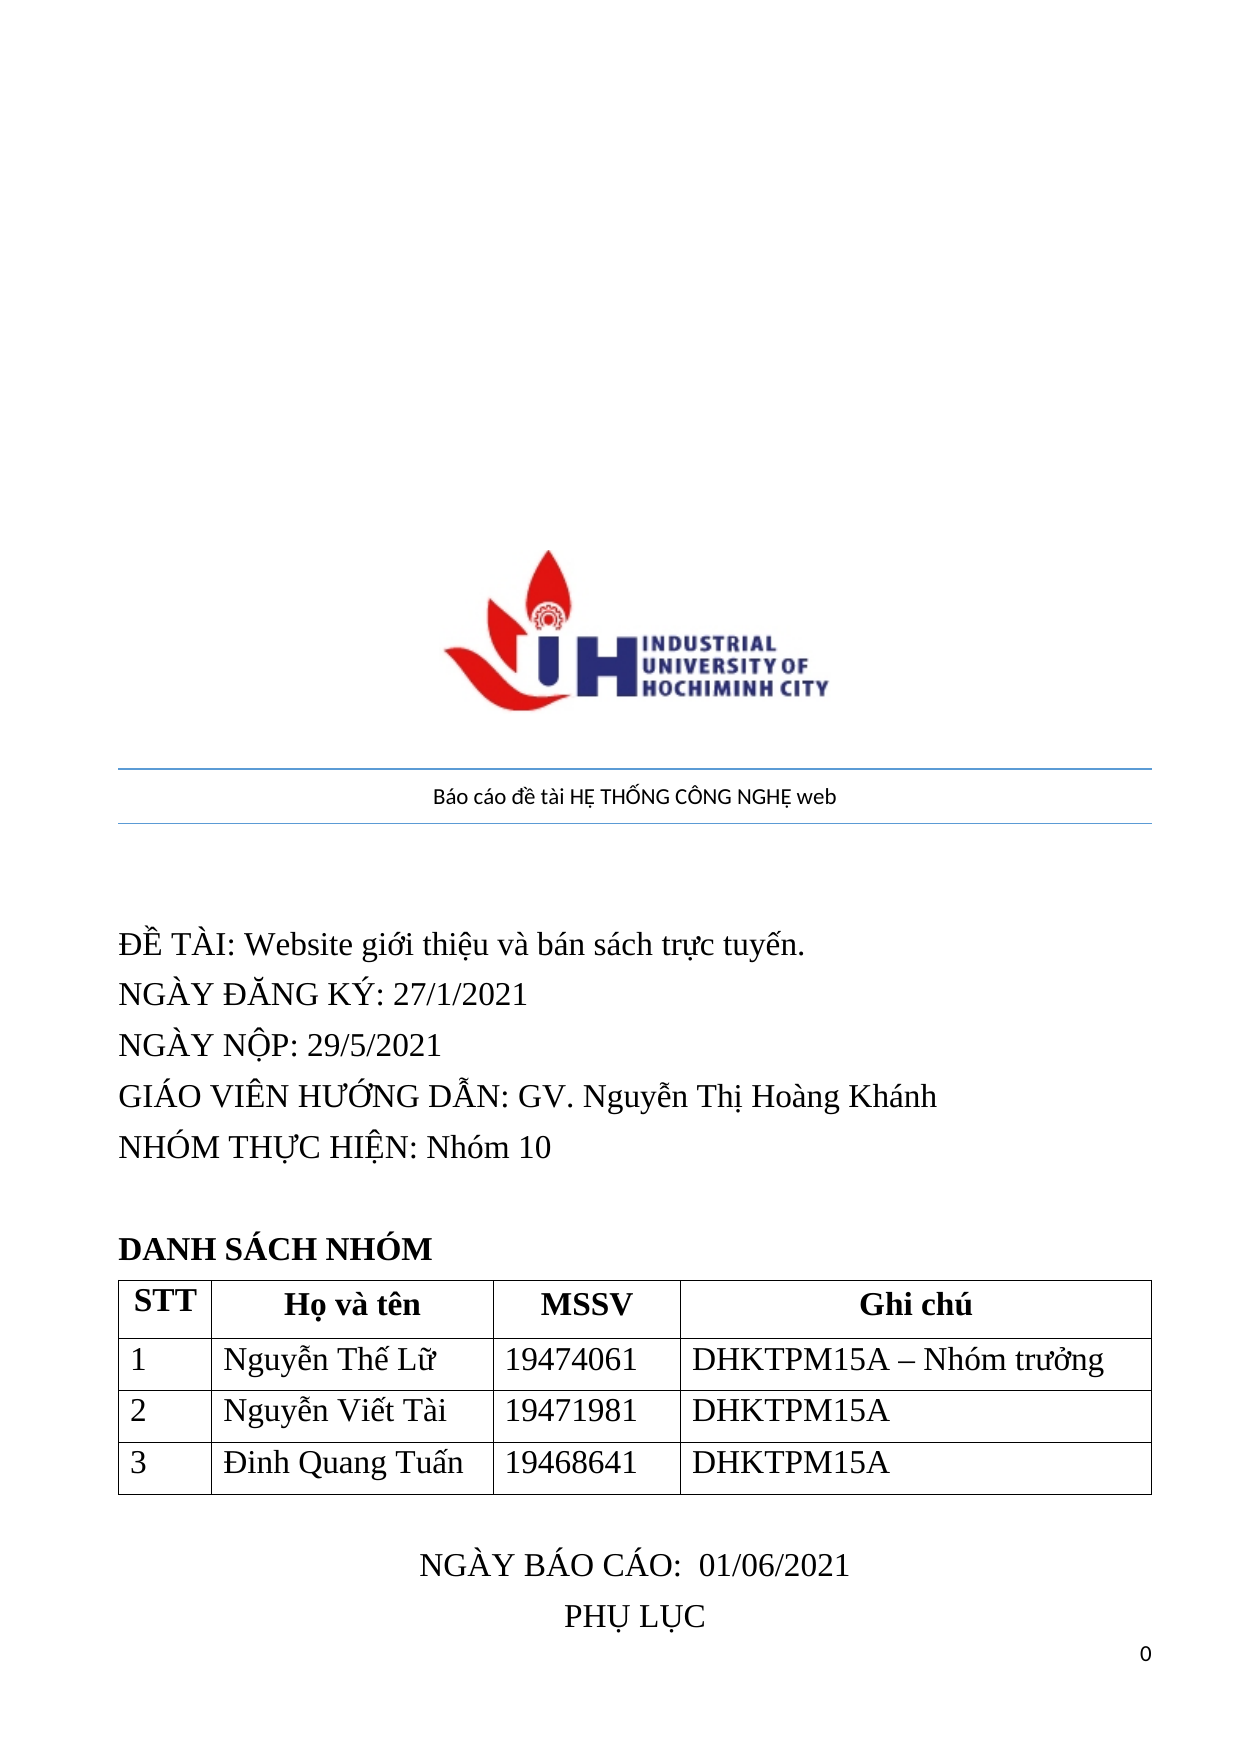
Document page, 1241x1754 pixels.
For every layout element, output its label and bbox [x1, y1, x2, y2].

picture [438, 550, 831, 714]
